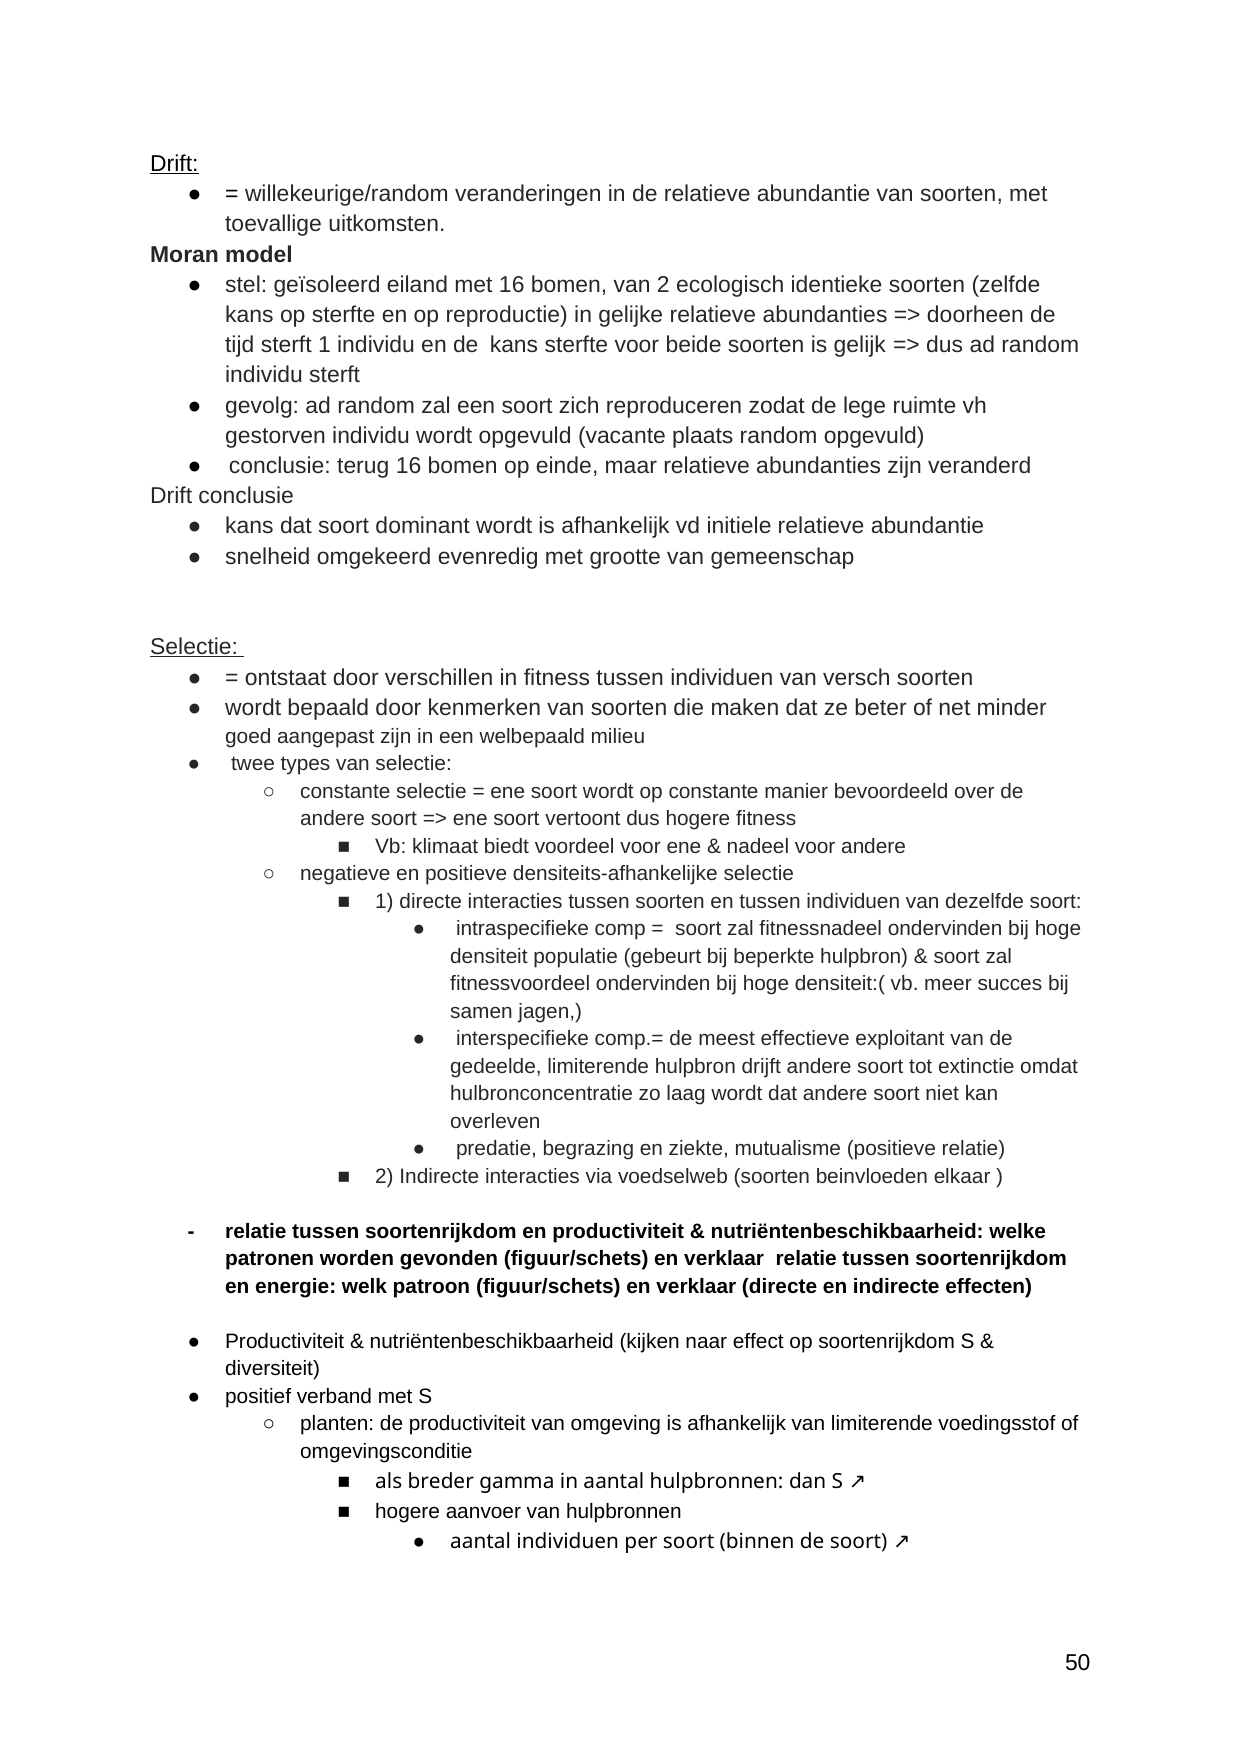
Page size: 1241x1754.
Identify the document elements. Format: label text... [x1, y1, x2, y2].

list twee types van selectie: [187, 751, 1090, 775]
list conclusie: terug 16 bomen op einde, maar relatieve abundanties zijn veranderd [187, 452, 1090, 478]
text Moran model [150, 241, 1090, 267]
list gevolg: ad random zal een soort zich reproduceren zodat de lege ruimte vh gestorven individu wordt opgevuld (vacante plaats random opgevuld) [187, 392, 1090, 448]
list constante selectie = ene soort wordt op constante manier bevoordeeld over de andere soort => ene soort vertoont dus hogere fitness [262, 779, 1090, 830]
list kans dat soort dominant wordt is afhankelijk vd initiele relatieve abundantie [187, 512, 1090, 539]
text Drift: [150, 150, 1090, 176]
list positief verband met S [187, 1384, 1090, 1408]
list predatie, begrazing en ziekte, mutualisme (positieve relatie) [412, 1136, 1090, 1160]
list interspecifieke comp.= de meest effectieve exploitant van de gedeelde, limiterende hulpbron drijft andere soort tot extinctie omdat hulbronconcentratie zo laag wordt dat andere soort niet kan overleven [412, 1026, 1090, 1133]
list Vb: klimaat biedt voordeel voor ene & nadeel voor andere [337, 834, 1090, 858]
list hogere aanvoer van hulpbronnen [337, 1499, 1090, 1523]
list = willekeurige/random veranderingen in de relatieve abundantie van soorten, met toevallige uitkomsten. [187, 180, 1090, 237]
list negatieve en positieve densiteits-afhankelijke selectie [262, 861, 1090, 885]
list intraspecifieke comp = soort zal fitnessnadeel ondervinden bij hoge densiteit populatie (gebeurt bij beperkte hulpbron) & soort zal fitnessvoordeel ondervinden bij hoge densiteit:( vb. meer succes bij samen jagen,) [412, 916, 1090, 1023]
list = ontstaat door verschillen in fitness tussen individuen van versch soorten [187, 663, 1090, 690]
text Drift conclusie [150, 482, 1090, 509]
text Selectie: [150, 633, 1090, 660]
list snelheid omgekeerd evenredig met grootte van gemeenschap [187, 543, 1090, 569]
list stel: geïsoleerd eiland met 16 bomen, van 2 ecologisch identieke soorten (zelfde kans op sterfte en op reproductie) in gelijke relatieve abundanties => doorheen de tijd sterft 1 individu en de kans sterfte voor beide soorten is gelijk => dus ad random individu sterft [187, 271, 1090, 388]
list aantal individuen per soort (binnen de soort) ↗ [412, 1526, 1090, 1555]
list 1) directe interacties tussen soorten en tussen individuen van dezelfde soort: [337, 889, 1090, 913]
list Productiviteit & nutriëntenbeschikbaarheid (kijken naar effect op soortenrijkdom S & diversiteit) [187, 1329, 1090, 1380]
list planten: de productiviteit van omgeving is afhankelijk van limiterende voedingsstof of omgevingsconditie [262, 1411, 1090, 1463]
list wordt bepaald door kenmerken van soorten die maken dat ze beter of net minder goed aangepast zijn in een welbepaald milieu [187, 694, 1090, 748]
list 2) Indirecte interacties via voedselweb (soorten beinvloeden elkaar ) [337, 1164, 1090, 1188]
list relatie tussen soortenrijkdom en productiviteit & nutriëntenbeschikbaarheid: welke patronen worden gevonden (figuur/schets) en verklaar relatie tussen soortenrijkdom en energie: welk patroon (figuur/schets) en verklaar (directe en indirecte effecten) [187, 1219, 1090, 1298]
list als breder gamma in aantal hulpbronnen: dan S ↗ [337, 1466, 1090, 1494]
